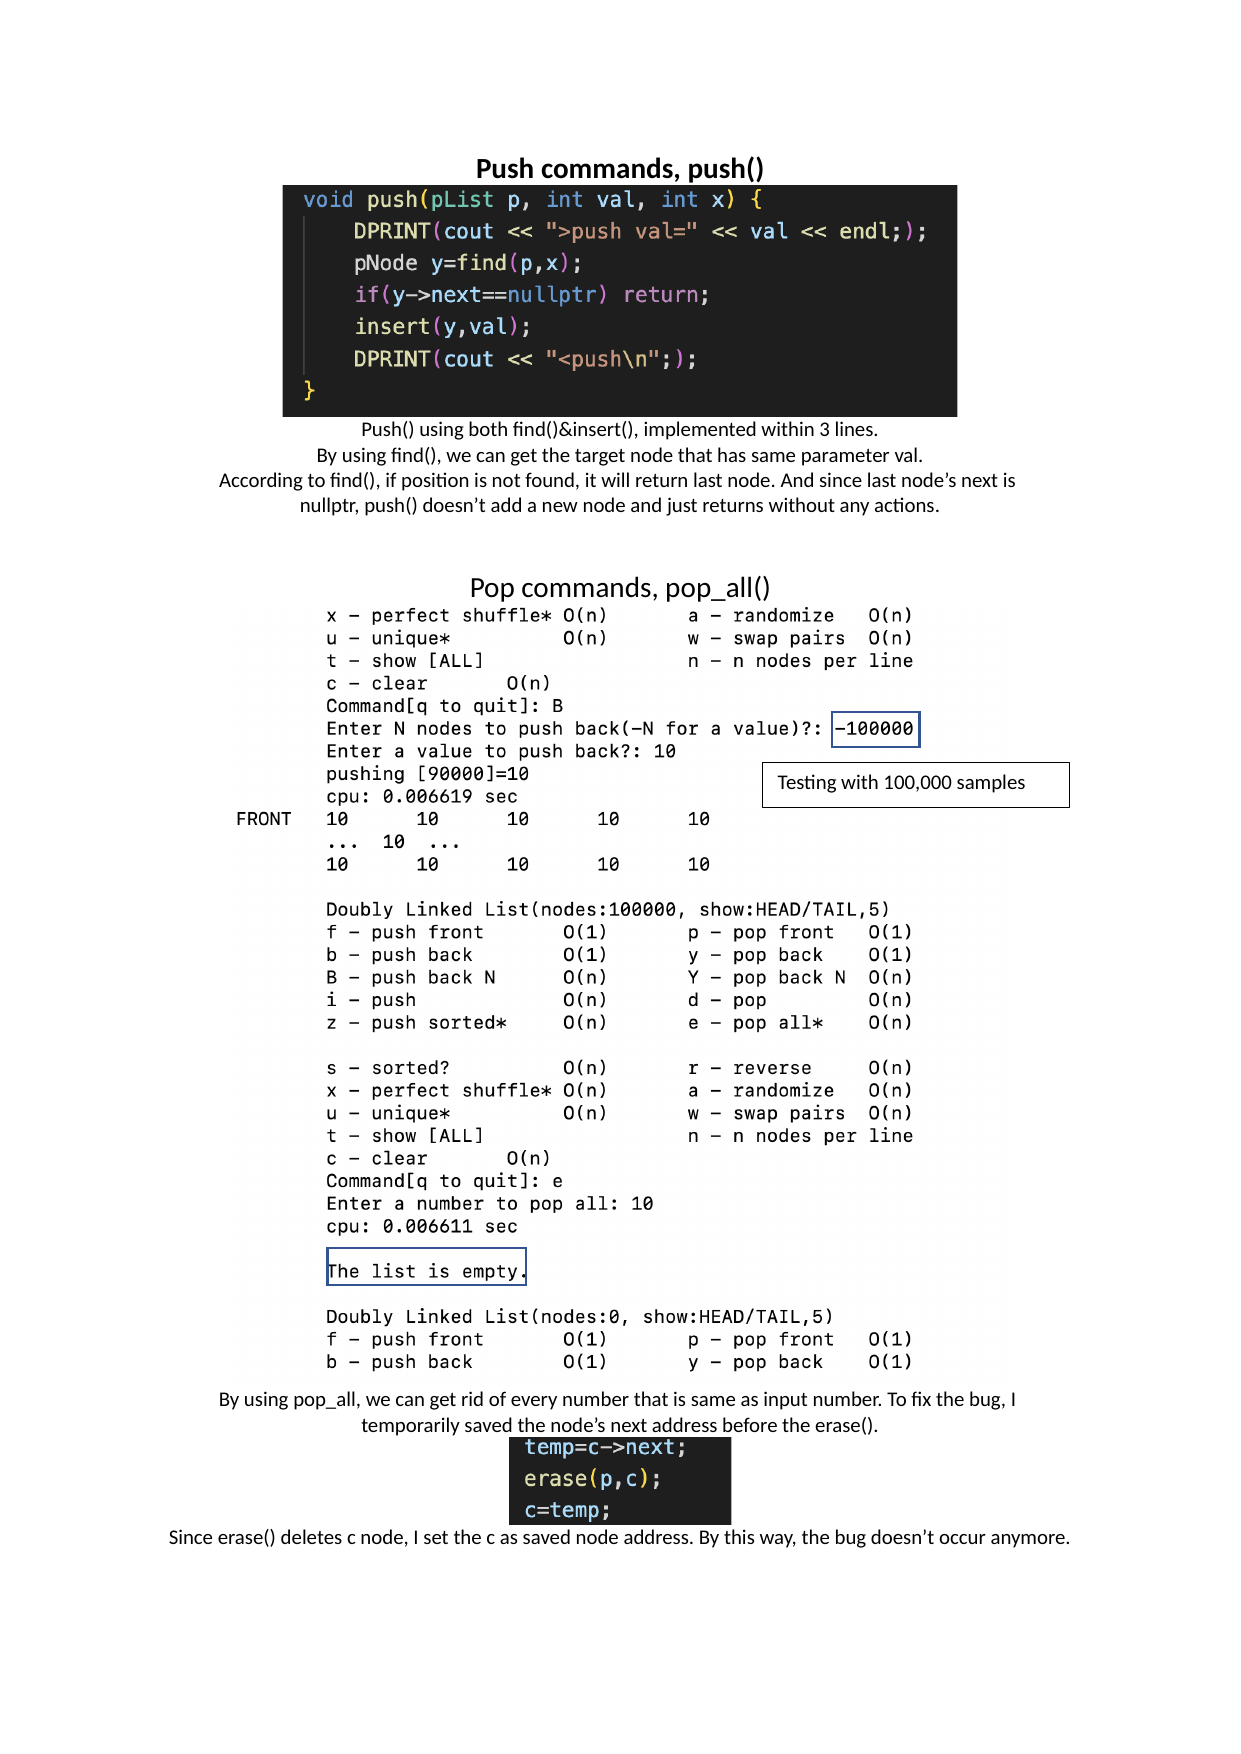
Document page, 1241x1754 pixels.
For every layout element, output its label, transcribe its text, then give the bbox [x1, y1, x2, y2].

picture [231, 604, 1010, 1387]
picture [282, 185, 958, 417]
picture [509, 1437, 732, 1525]
text By using find(), we can get the target node that has same parameter val. [150, 442, 1090, 467]
text According to find(), if position is not found, it will return last node. And since last node’s next is nullptr, push() doesn’t add a new node and just returns without any actions. [150, 467, 1090, 518]
text By using pop_all, we can get rid of every number that is same as input number. To fix the bug, I temporarily saved the node’s next address before the erase(). [150, 1387, 1090, 1437]
text Push() using both find()&insert(), implemented within 3 lines. [150, 416, 1090, 442]
text Pop commands, pop_all() [150, 569, 1090, 604]
text Push commands, push() [150, 150, 1090, 186]
text Since erase() deletes c node, I set the c as saved node address. By this way, the bug doesn’t occur anymore. [150, 1524, 1090, 1550]
